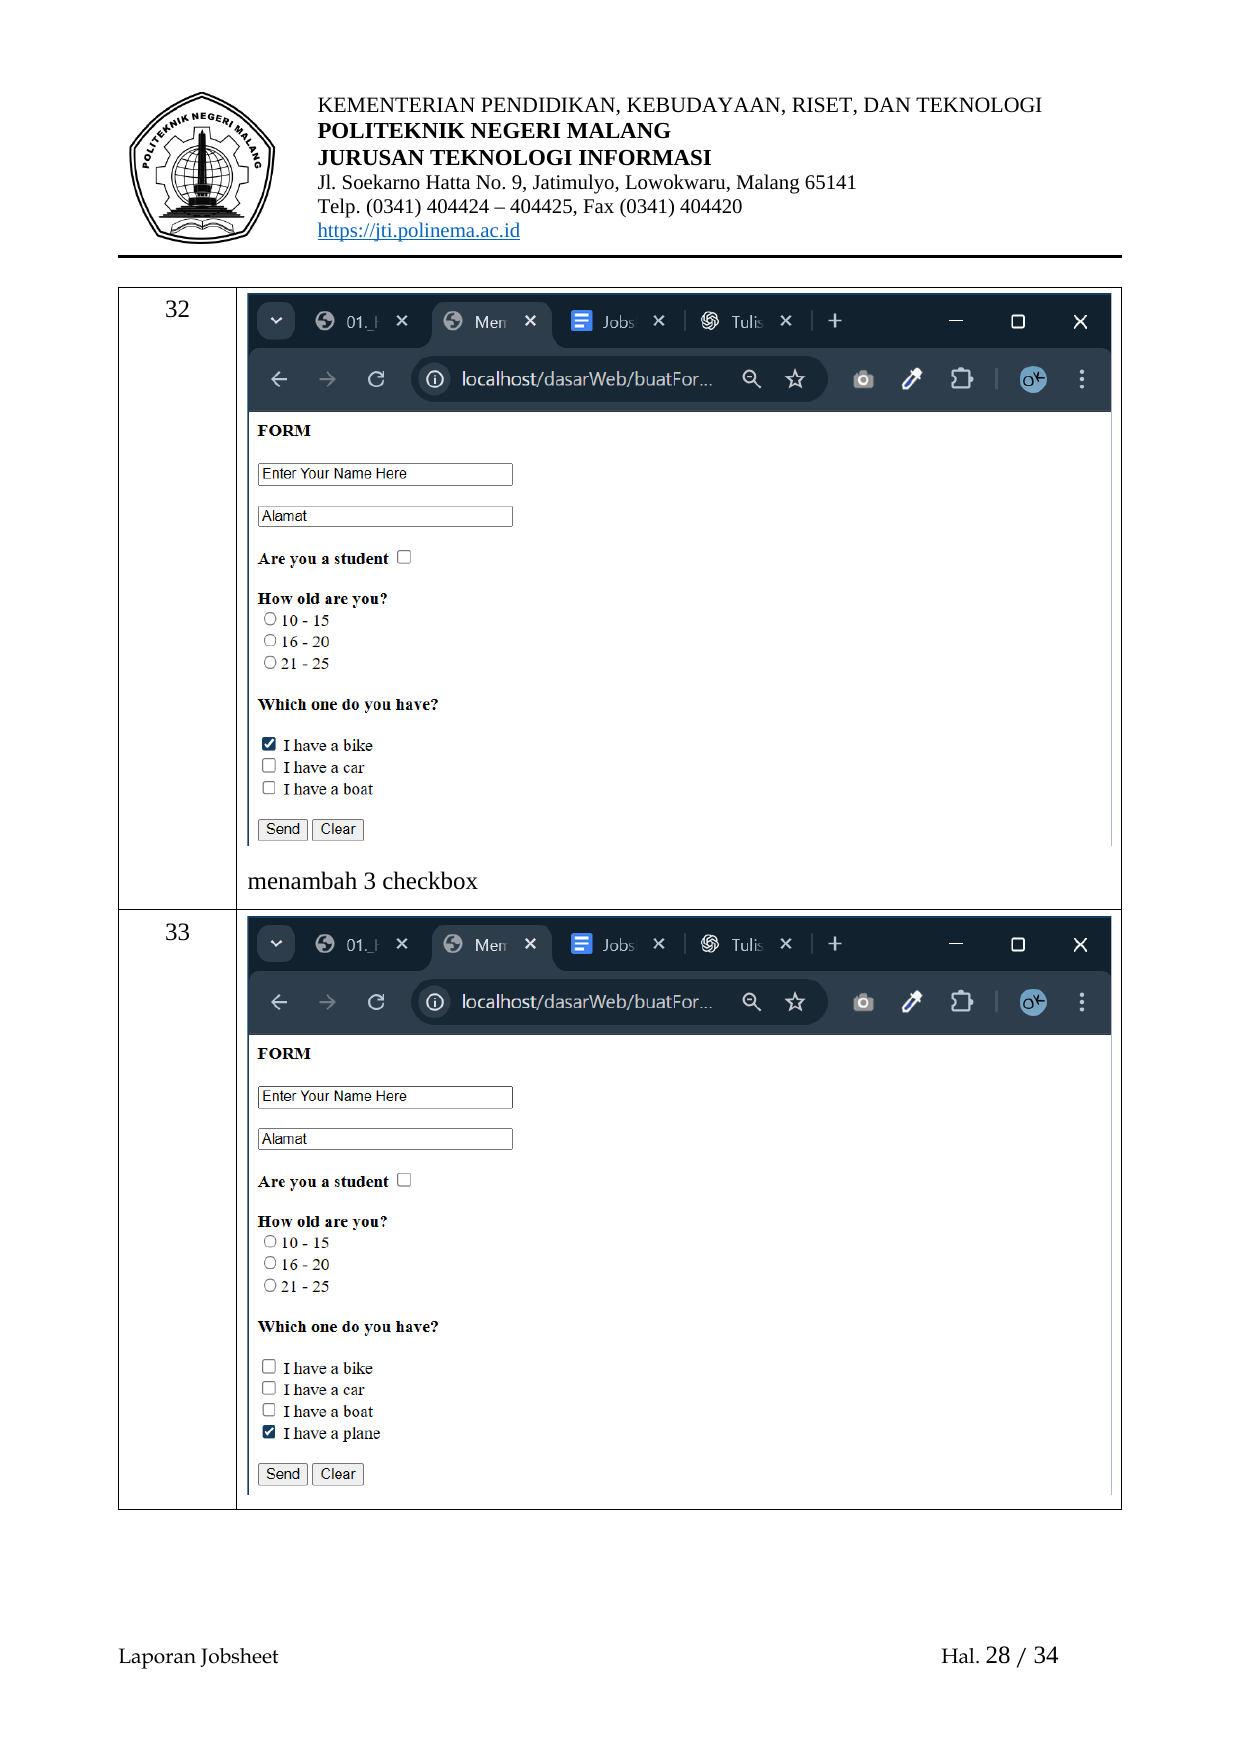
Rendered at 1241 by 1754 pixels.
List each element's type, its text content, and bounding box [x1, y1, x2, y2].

table_cell menambah 3 checkbox [237, 288, 1121, 909]
picture [247, 293, 1112, 846]
picture [247, 916, 1112, 1495]
table_cell menambahkan 1 checkbox [237, 910, 1121, 1509]
picture [129, 92, 277, 244]
table_cell 32 [119, 288, 236, 909]
table_cell 33 [119, 910, 236, 1509]
